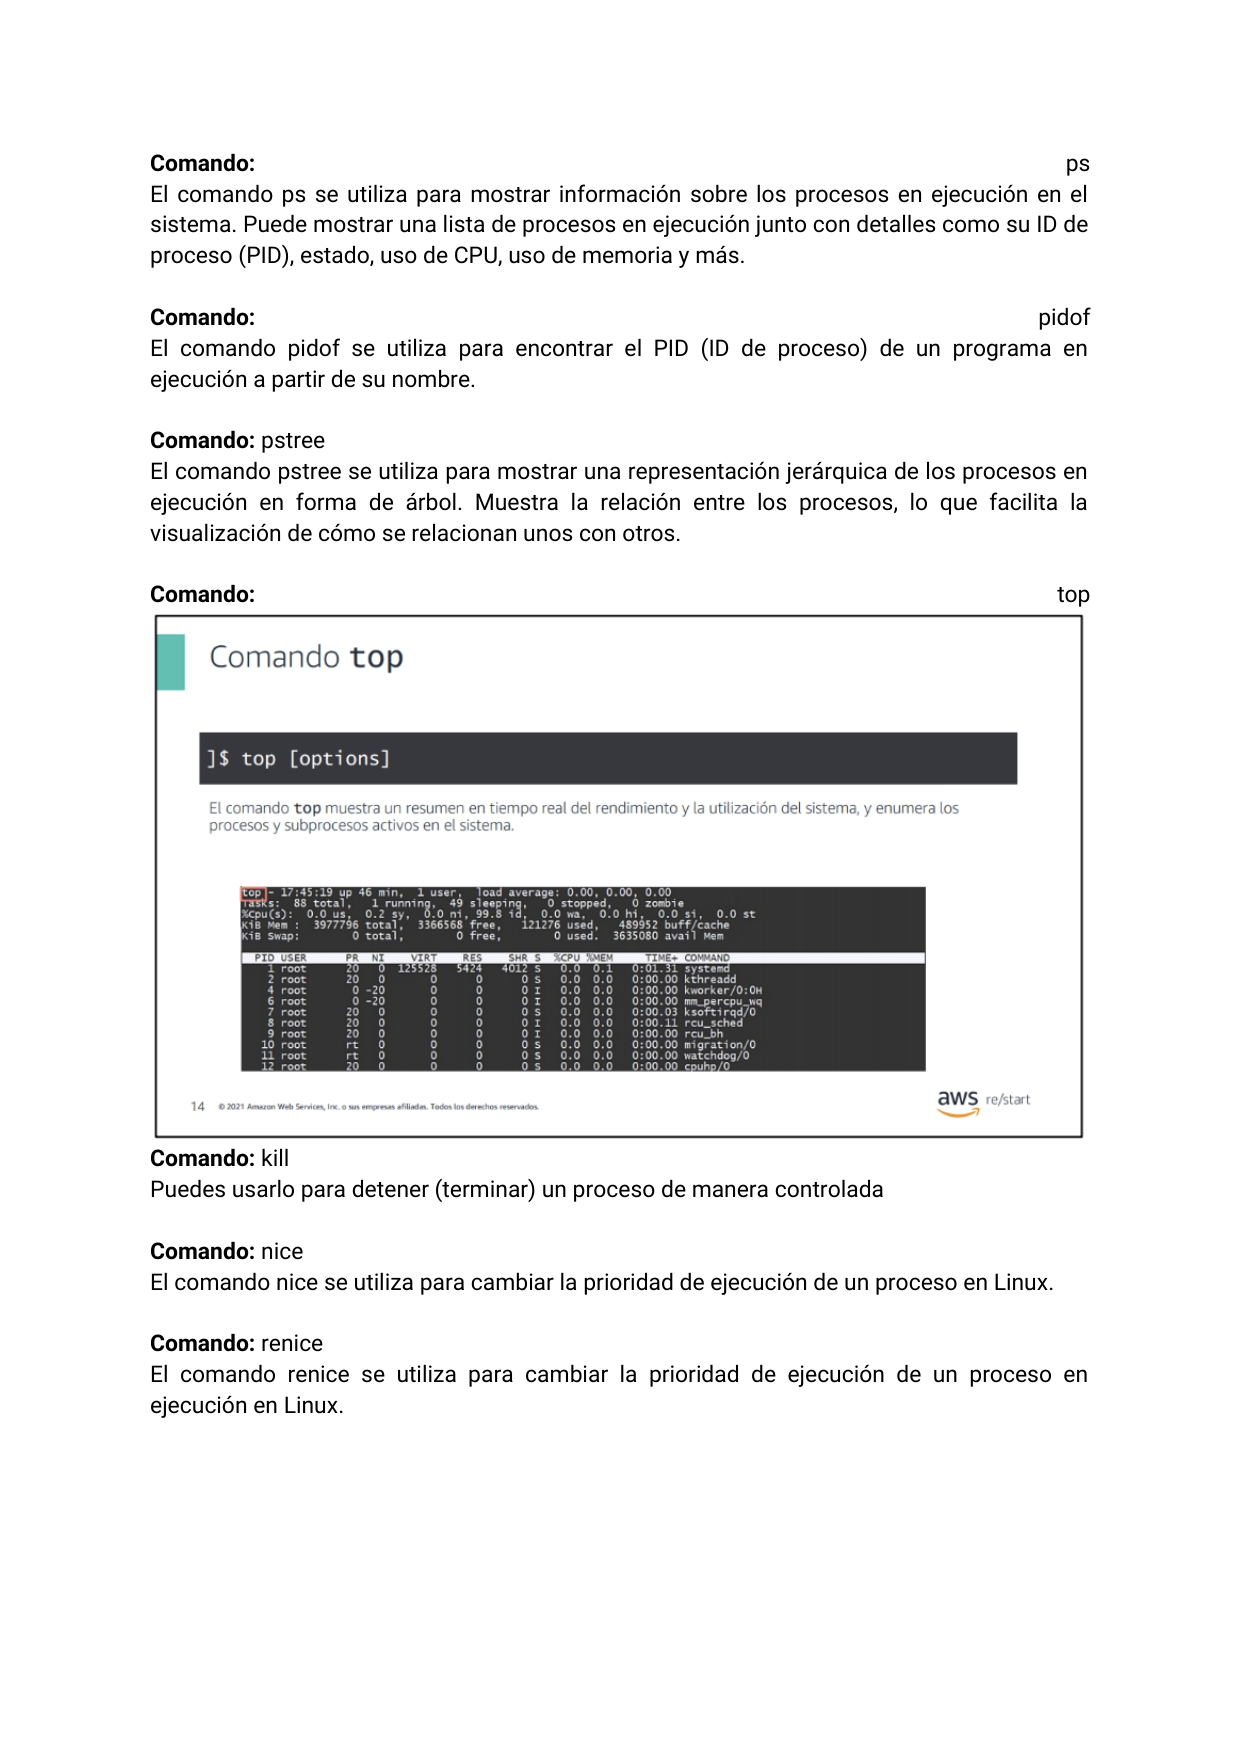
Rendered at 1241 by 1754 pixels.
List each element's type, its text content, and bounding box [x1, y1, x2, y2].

text Comando: kill [150, 1145, 1090, 1172]
text Comando: renice [150, 1330, 1090, 1357]
text Puedes usarlo para detener (terminar) un proceso de manera controlada [150, 1176, 1090, 1203]
text Comando: pidof El comando pidof se utiliza para encontrar el PID (ID de proceso) de un programa en ejecución a partir de su nombre. [150, 304, 1090, 393]
text El comando pstree se utiliza para mostrar una representación jerárquica de los procesos en ejecución en forma de árbol. Muestra la relación entre los procesos, lo que facilita la visualización de cómo se relacionan unos con otros. [150, 458, 1090, 547]
text Comando: top [150, 582, 1090, 612]
text Comando: pstree [150, 427, 1090, 454]
text El comando nice se utiliza para cambiar la prioridad de ejecución de un proceso en Linux. [150, 1269, 1090, 1296]
text Comando: ps El comando ps se utiliza para mostrar información sobre los procesos en ejecución en el sistema. Puede mostrar una lista de procesos en ejecución junto con detalles como su ID de proceso (PID), estado, uso de CPU, uso de memoria y más. [150, 150, 1090, 269]
text Comando: nice [150, 1238, 1090, 1265]
picture [150, 612, 1091, 1142]
text El comando renice se utiliza para cambiar la prioridad de ejecución de un proceso en ejecución en Linux. [150, 1361, 1090, 1419]
